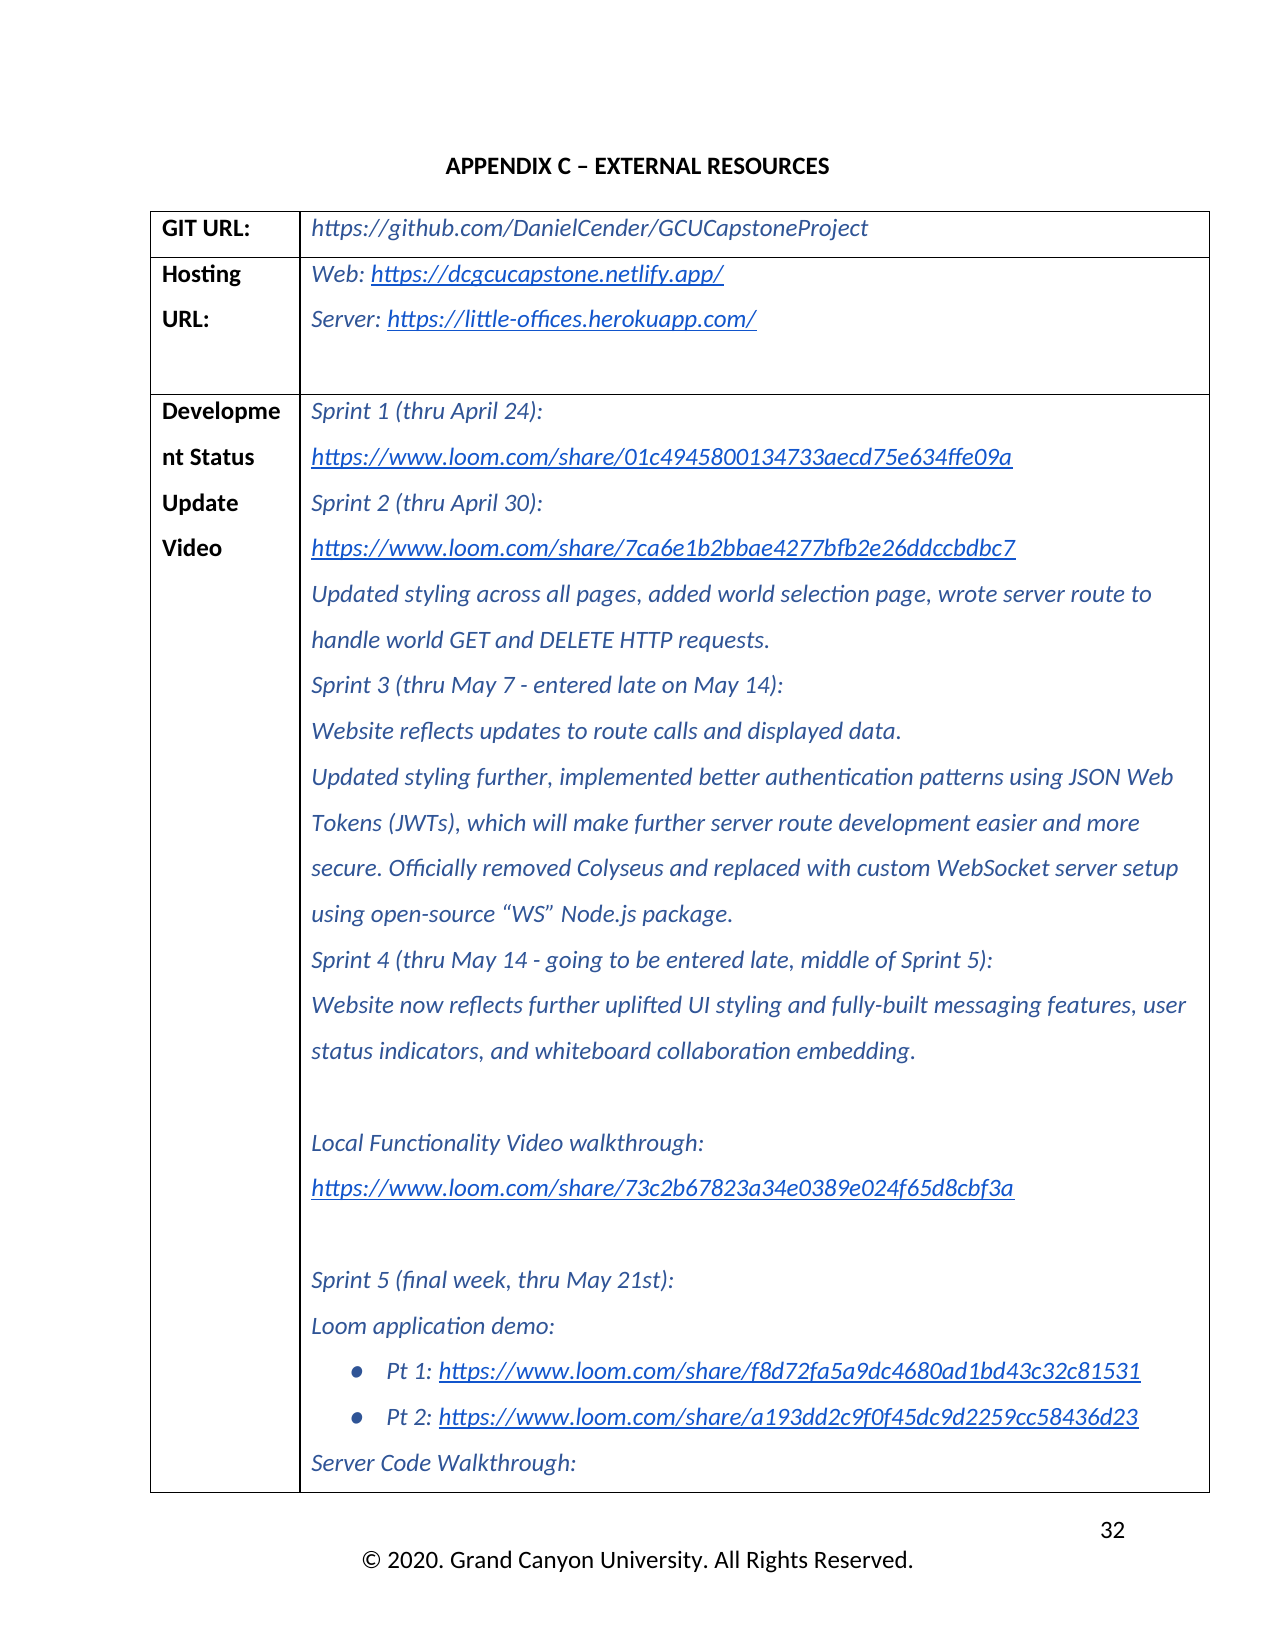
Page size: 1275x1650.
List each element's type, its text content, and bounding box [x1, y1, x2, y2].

table_cell Hosting URL: [151, 258, 299, 394]
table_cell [301, 395, 1209, 1492]
table_header GIT URL: [151, 212, 299, 257]
subtitle APPENDIX C – EXTERNAL RESOURCES [150, 150, 1125, 181]
table_cell Web: https://dcgcucapstone.netlify.app/ Server: https://little-offices.herokuapp.com/ [301, 258, 1209, 394]
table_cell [151, 395, 299, 1492]
table_header https://github.com/DanielCender/GCUCapstoneProject [301, 212, 1209, 257]
